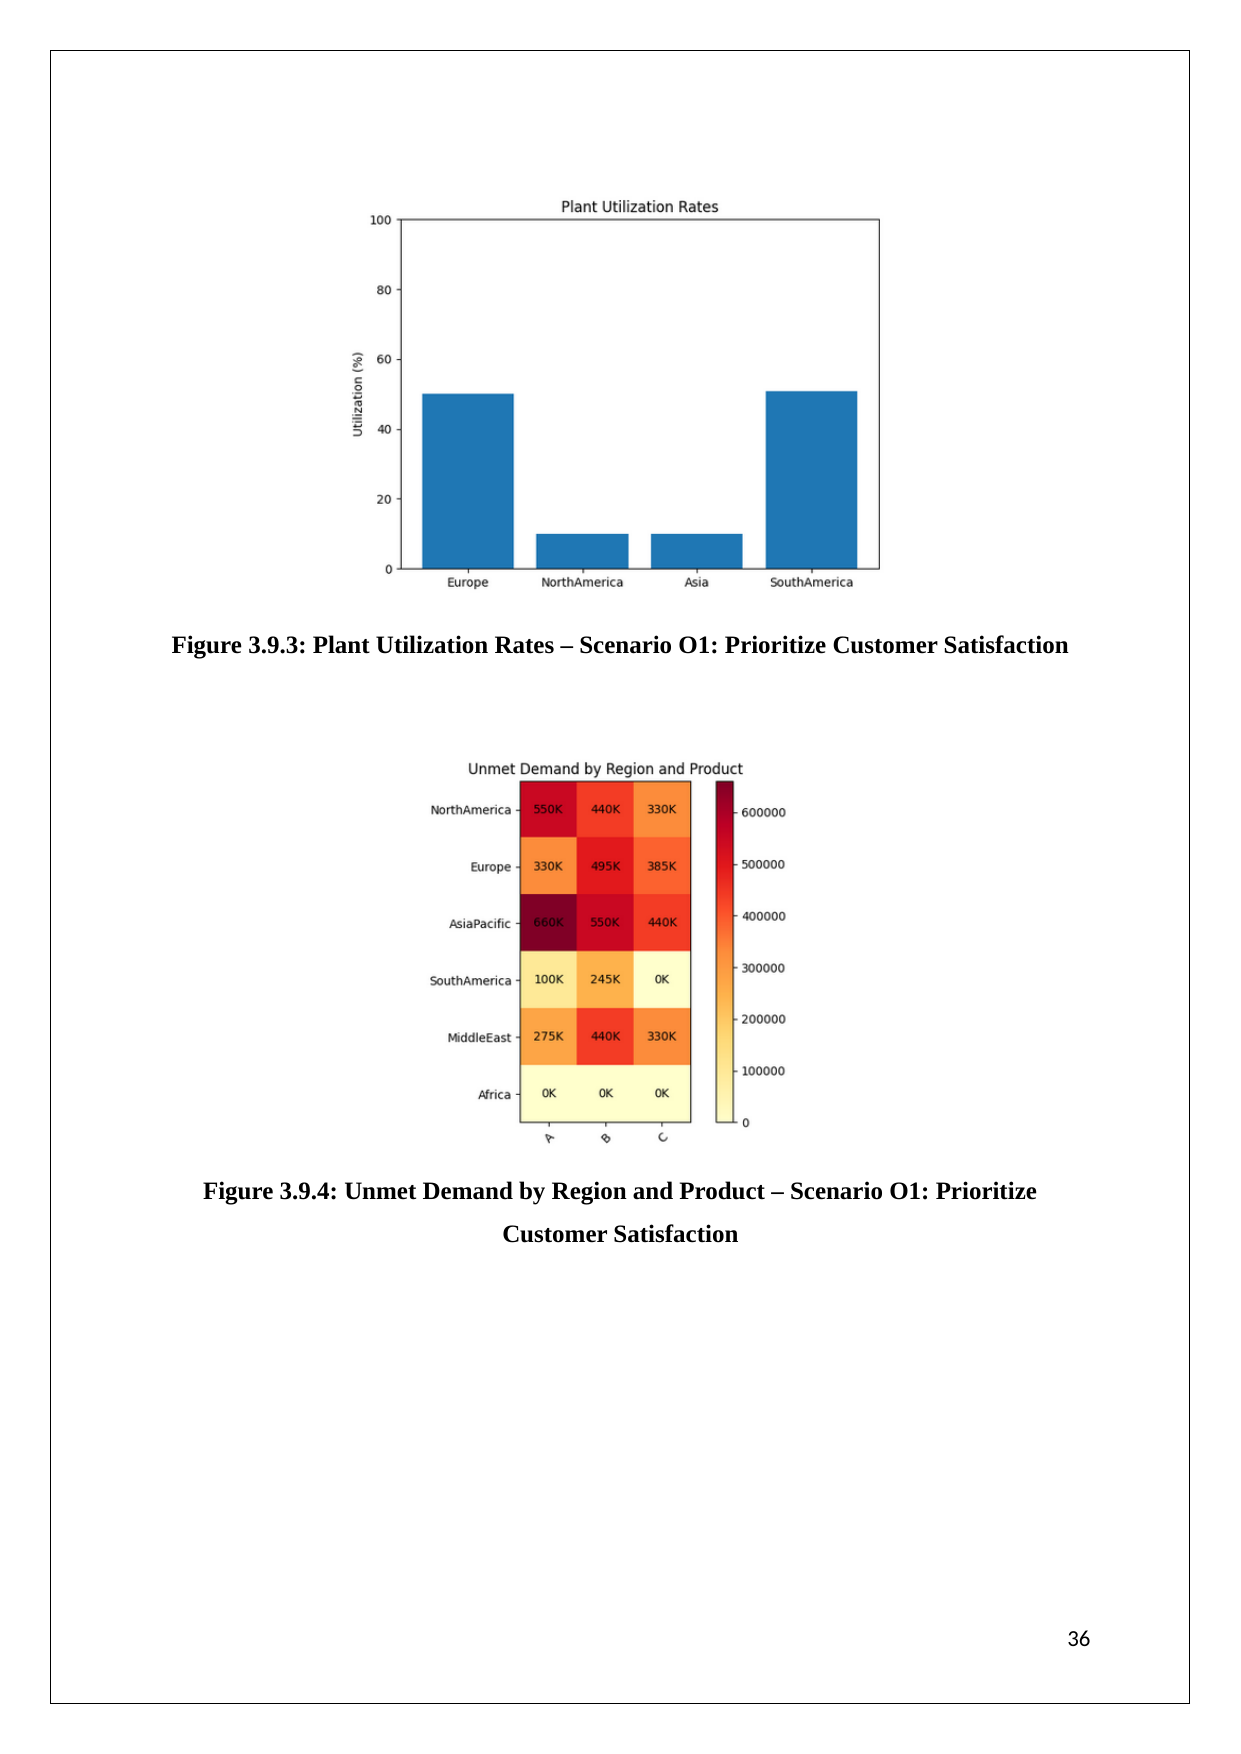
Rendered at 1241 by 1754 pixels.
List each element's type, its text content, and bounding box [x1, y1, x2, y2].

picture [411, 757, 829, 1146]
text Figure 3.9.4: Unmet Demand by Region and Product – Scenario O1: Prioritize Customer Satisfaction [150, 1176, 1090, 1248]
text Figure 3.9.3: Plant Utilization Rates – Scenario O1: Prioritize Customer Satisfaction [150, 630, 1090, 659]
picture [320, 186, 920, 600]
